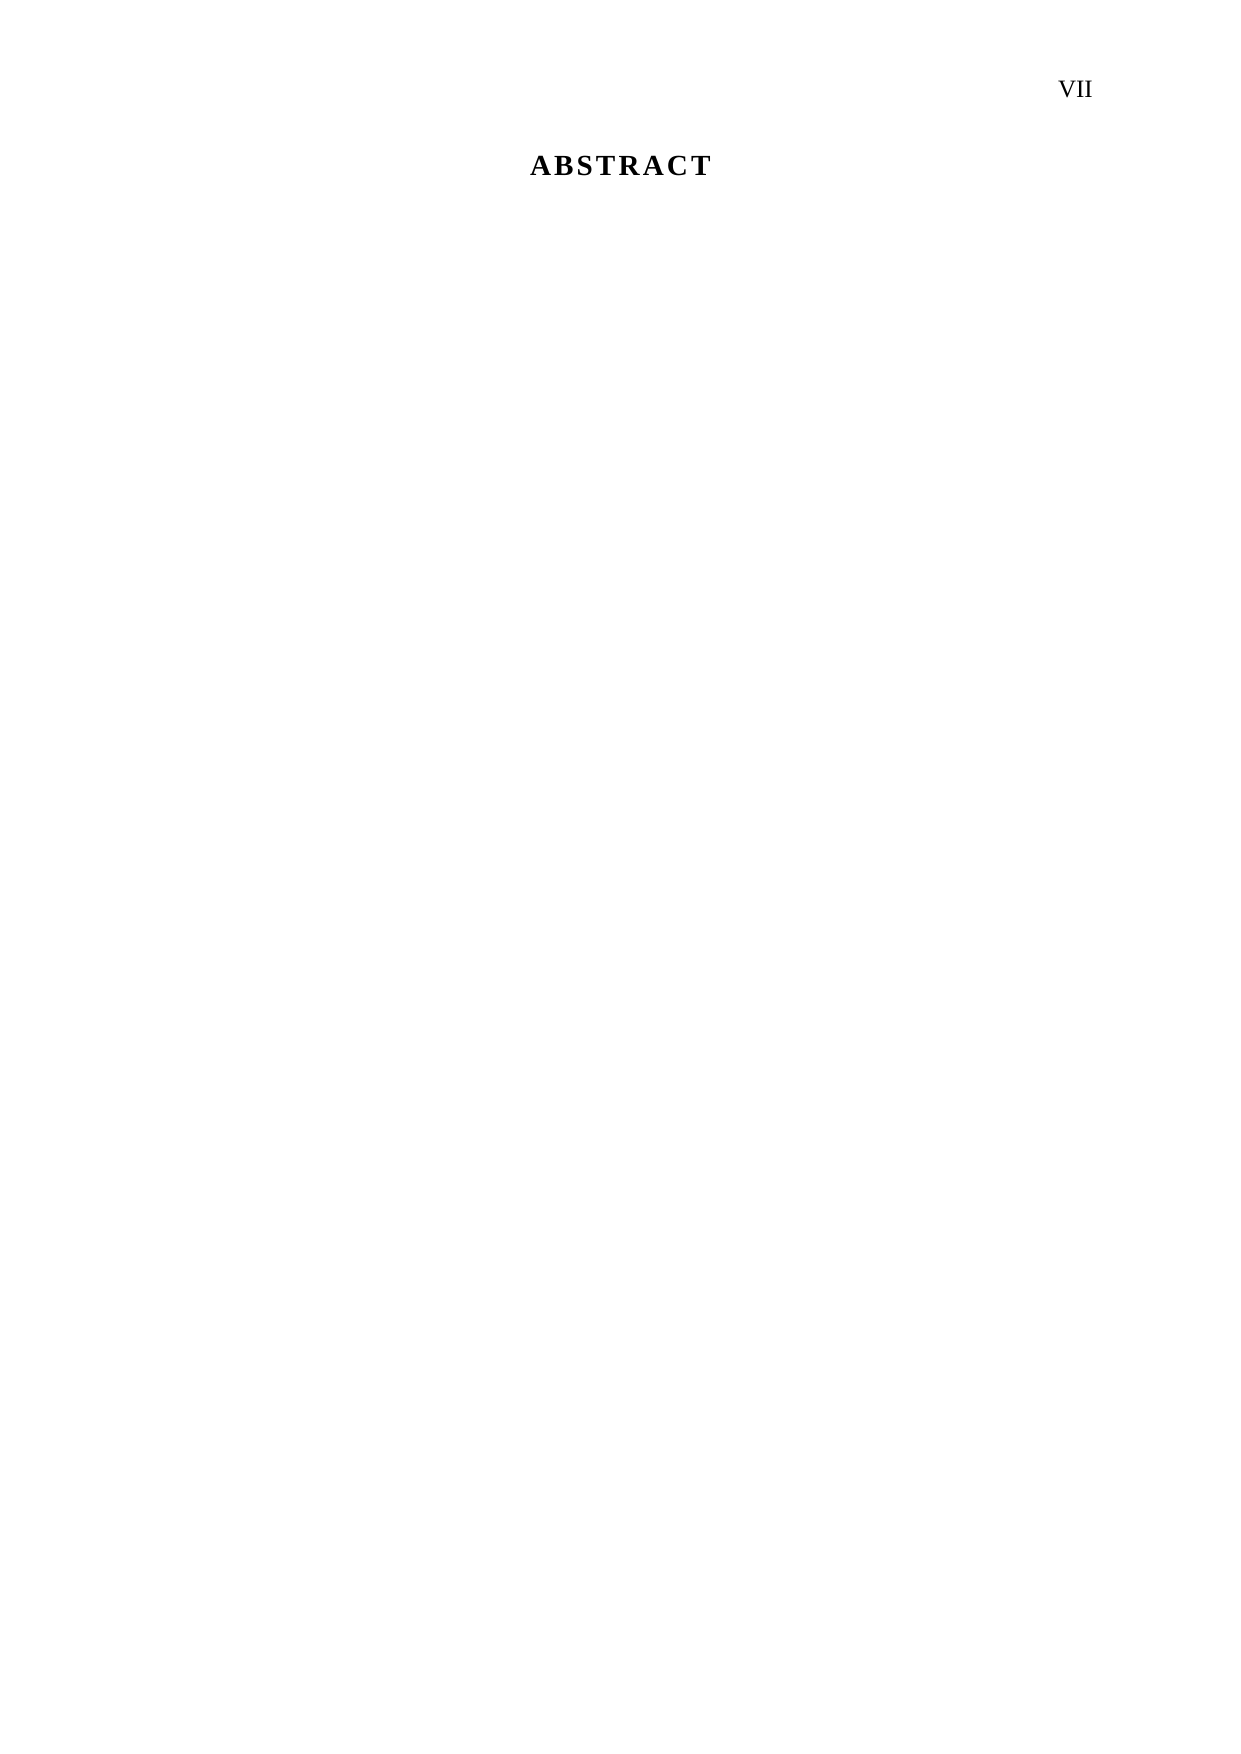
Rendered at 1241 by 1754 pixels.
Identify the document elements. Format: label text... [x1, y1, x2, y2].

text ABSTRACT [148, 148, 1092, 181]
